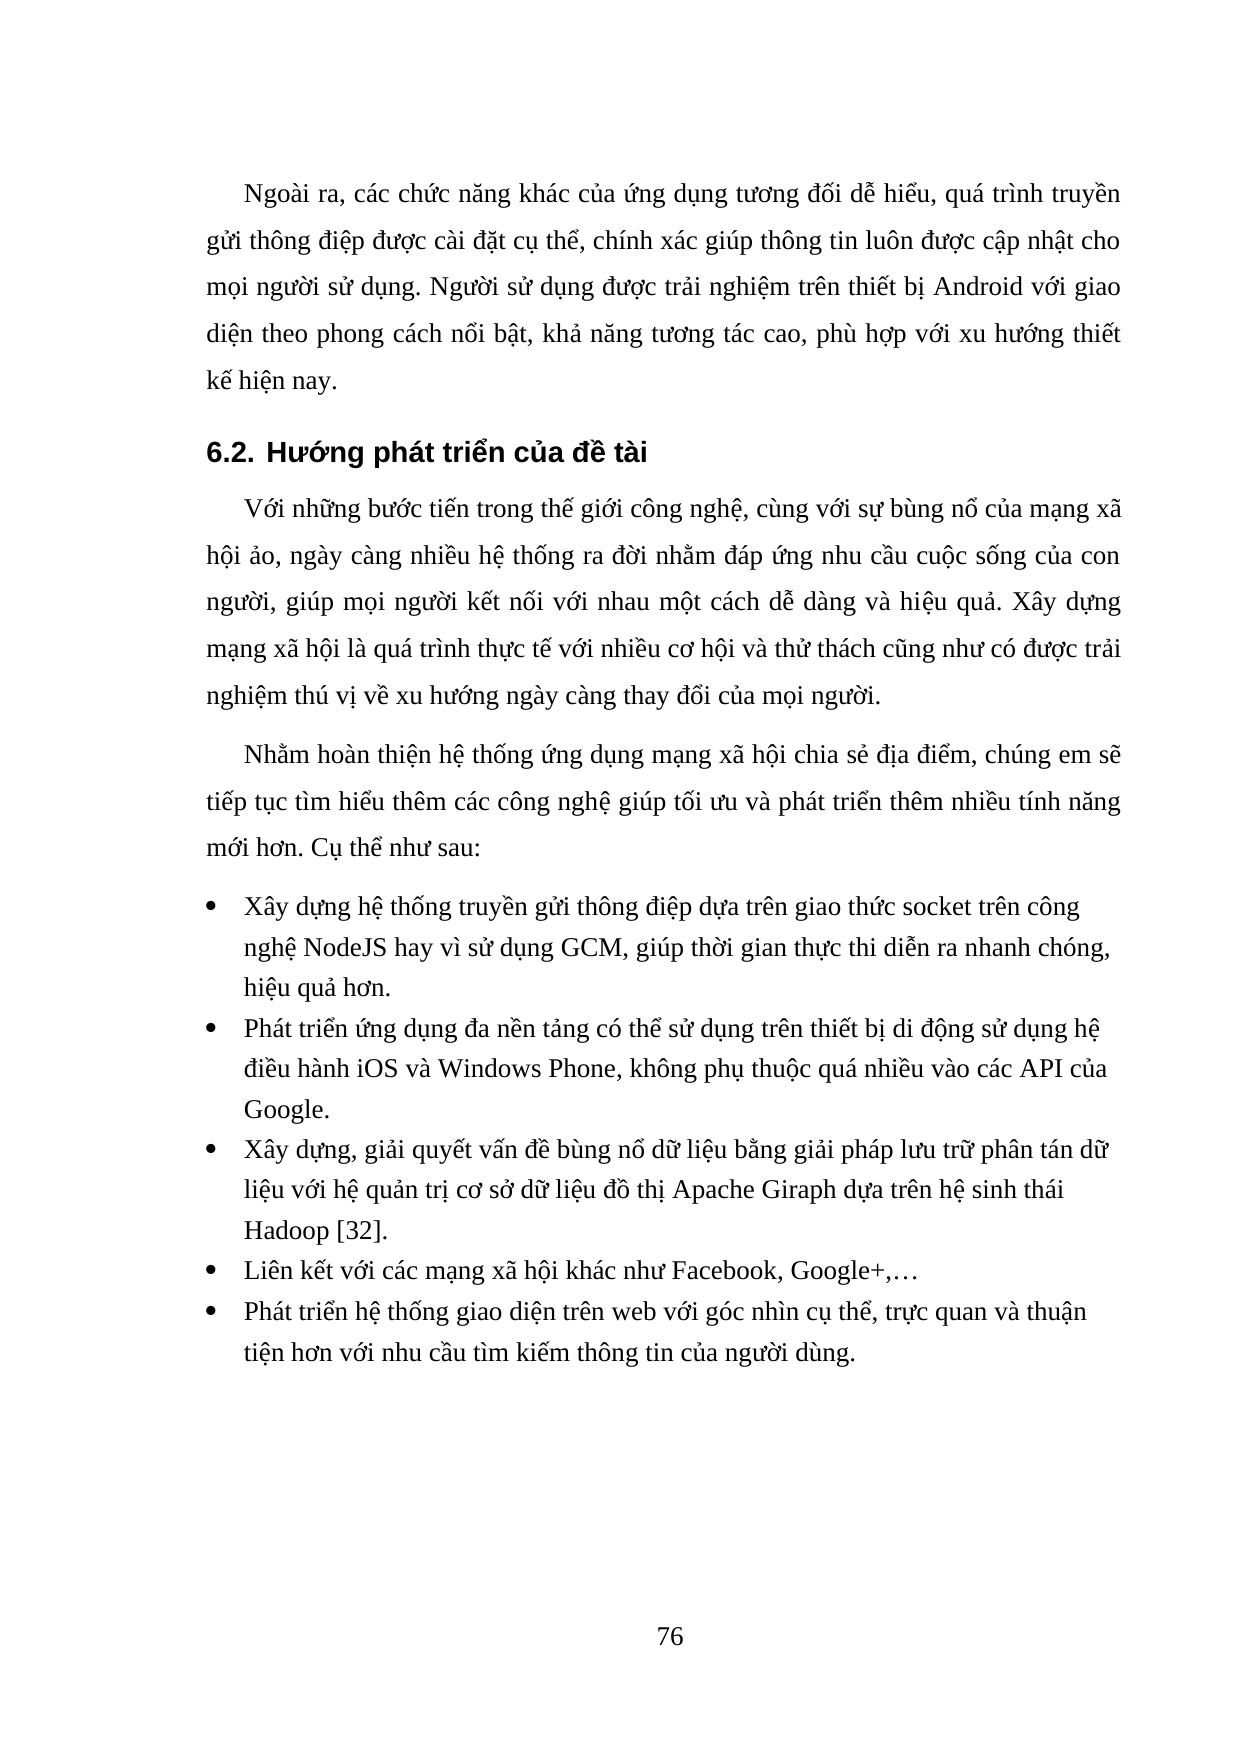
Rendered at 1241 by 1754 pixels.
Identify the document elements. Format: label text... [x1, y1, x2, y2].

text Xây dựng, giải quyết vấn đề bùng nổ dữ liệu bằng giải pháp lưu trữ phân tán dữ liệu với hệ quản trị cơ sở dữ liệu đồ thị Apache Giraph dựa trên hệ sinh thái Hadoop. [206, 1133, 1122, 1245]
text Xây dựng hệ thống truyền gửi thông điệp dựa trên giao thức socket trên công nghệ NodeJS hay vì sử dụng GCM, giúp thời gian thực thi diễn ra nhanh chóng, hiệu quả hơn. [206, 890, 1122, 1002]
text Liên kết với các mạng xã hội khác như Facebook, Google+,… [206, 1254, 1122, 1286]
text Ngoài ra, các chức năng khác của ứng dụng tương đối dễ hiểu, quá trình truyền gửi thông điệp được cài đặt cụ thể, chính xác giúp thông tin luôn được cập nhật cho mọi người sử dụng. Người sử dụng được trải nghiệm trên thiết bị Android với giao diện theo phong cách nổi bật, khả năng tương tác cao, phù hợp với xu hướng thiết kế hiện nay. [206, 177, 1122, 395]
text Phát triển ứng dụng đa nền tảng có thể sử dụng trên thiết bị di động sử dụng hệ điều hành iOS và Windows Phone, không phụ thuộc quá nhiều vào các API của Google. [206, 1012, 1122, 1124]
subtitle Hướng phát triển của đề tài [206, 436, 1122, 469]
text Với những bước tiến trong thế giới công nghệ, cùng với sự bùng nổ của mạng xã hội ảo, ngày càng nhiều hệ thống ra đời nhằm đáp ứng nhu cầu cuộc sống của con người, giúp mọi người kết nối với nhau một cách dễ dàng và hiệu quả. Xây dựng mạng xã hội là quá trình thực tế với nhiều cơ hội và thử thách cũng như có được trải nghiệm thú vị về xu hướng ngày càng thay đổi của mọi người. [206, 492, 1122, 710]
text Nhằm hoàn thiện hệ thống ứng dụng mạng xã hội chia sẻ địa điểm, chúng em sẽ tiếp tục tìm hiểu thêm các công nghệ giúp tối ưu và phát triển thêm nhiều tính năng mới hơn. Cụ thể như sau: [206, 738, 1122, 862]
text Phát triển hệ thống giao diện trên web với góc nhìn cụ thể, trực quan và thuận tiện hơn với nhu cầu tìm kiếm thông tin của người dùng. [206, 1295, 1122, 1367]
